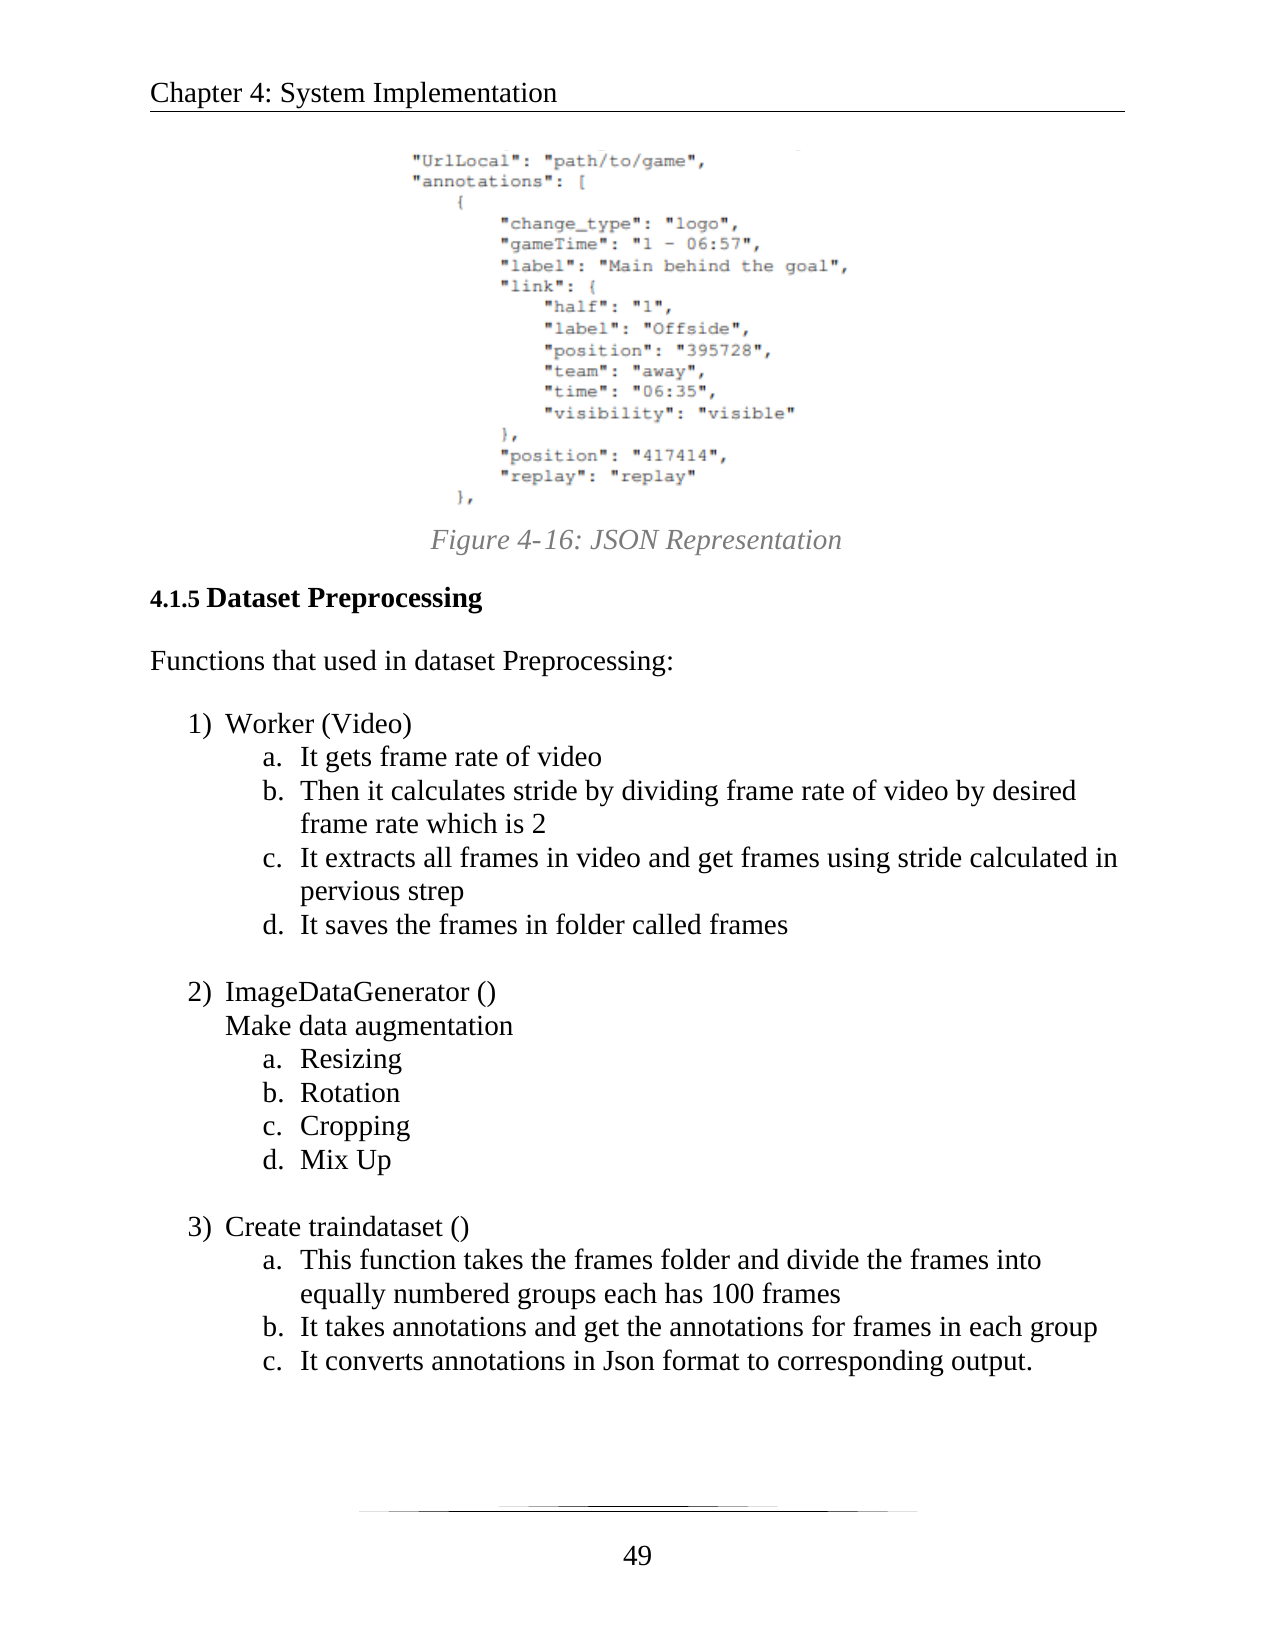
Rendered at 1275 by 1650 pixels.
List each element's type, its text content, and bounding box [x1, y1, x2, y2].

list Make data augmentation [225, 1008, 1125, 1041]
list Mix Up [262, 1142, 1125, 1175]
picture [380, 150, 895, 516]
list Rotation [262, 1075, 1125, 1108]
list Cropping [262, 1108, 1125, 1142]
list It gets frame rate of video [262, 739, 1125, 773]
list Create traindataset () [187, 1209, 1125, 1242]
list It extracts all frames in video and get frames using stride calculated in pervious strep [262, 840, 1125, 907]
list It takes annotations and get the annotations for frames in each group [262, 1309, 1125, 1343]
list It saves the frames in folder called frames [262, 907, 1125, 941]
text Functions that used in dataset Preprocessing: [150, 643, 1125, 677]
list Resizing [262, 1041, 1125, 1075]
subtitle Dataset Preprocessing [150, 580, 1125, 614]
list ImageDataGenerator () [187, 974, 1125, 1008]
list It converts annotations in Json format to corresponding output. [262, 1343, 1125, 1377]
list This function takes the frames folder and divide the frames into equally numbered groups each has 100 frames [262, 1242, 1125, 1309]
list Then it calculates stride by dividing frame rate of video by desired frame rate which is 2 [262, 773, 1125, 840]
list Worker (Video) [187, 706, 1125, 739]
